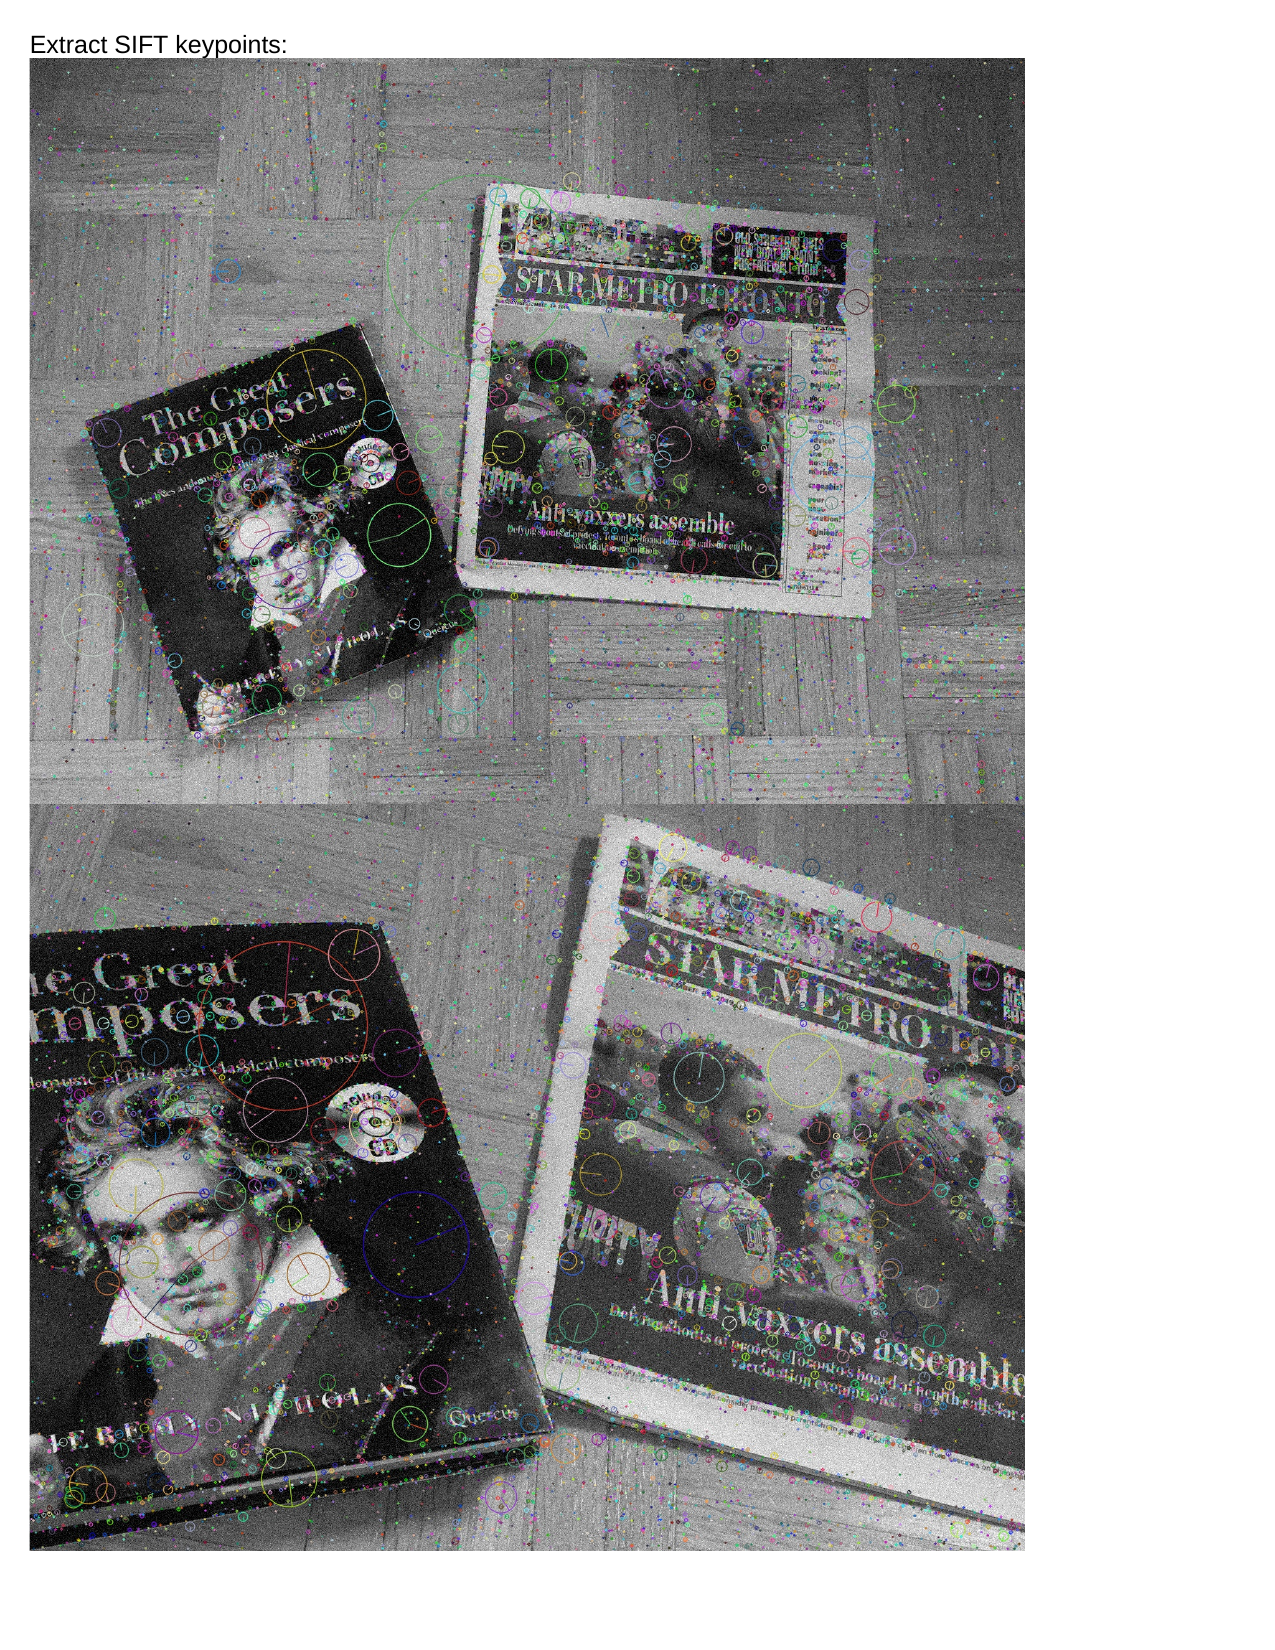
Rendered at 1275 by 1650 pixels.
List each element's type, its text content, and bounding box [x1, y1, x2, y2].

text Extract SIFT keypoints: [29, 29, 1245, 58]
picture [29, 58, 1025, 1551]
